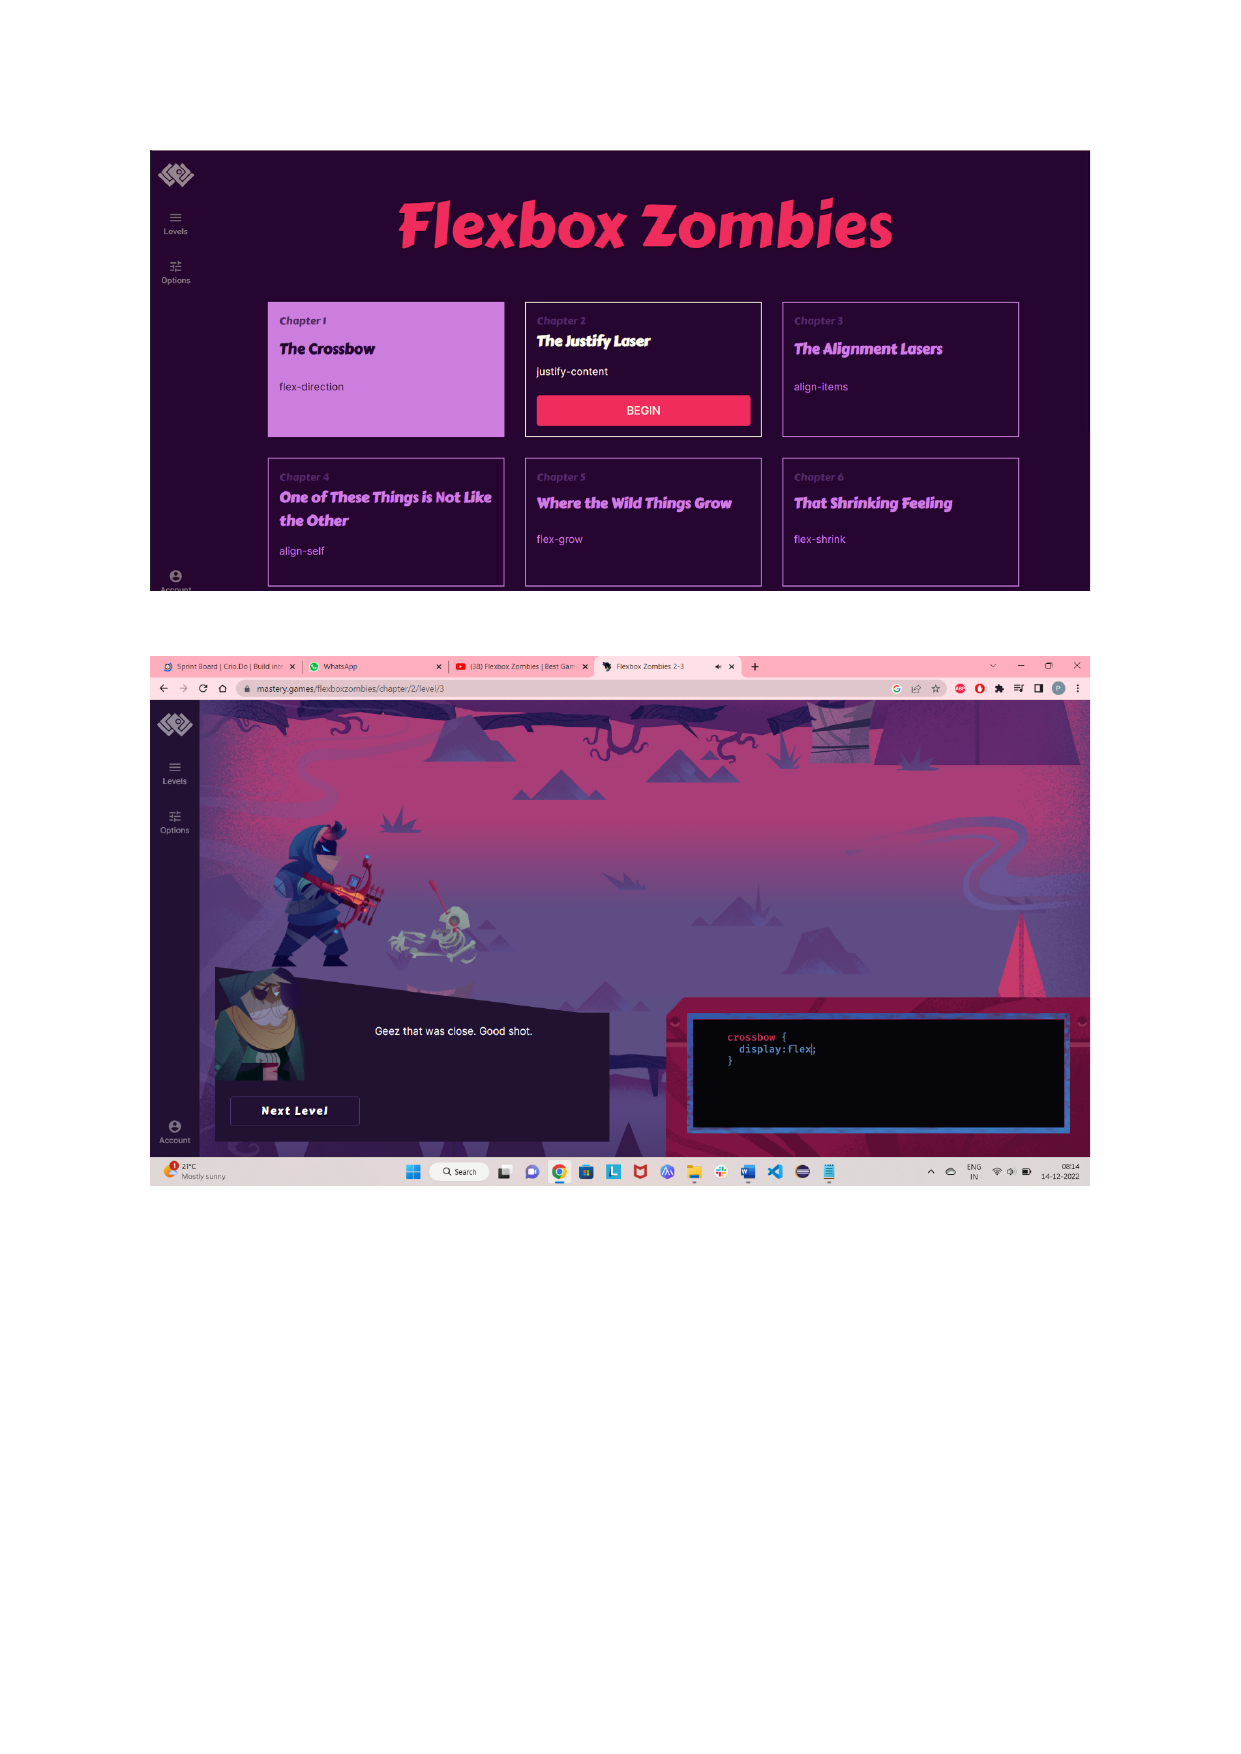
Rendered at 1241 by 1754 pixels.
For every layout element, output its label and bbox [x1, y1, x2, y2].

picture [150, 150, 1091, 591]
picture [150, 656, 1091, 1186]
